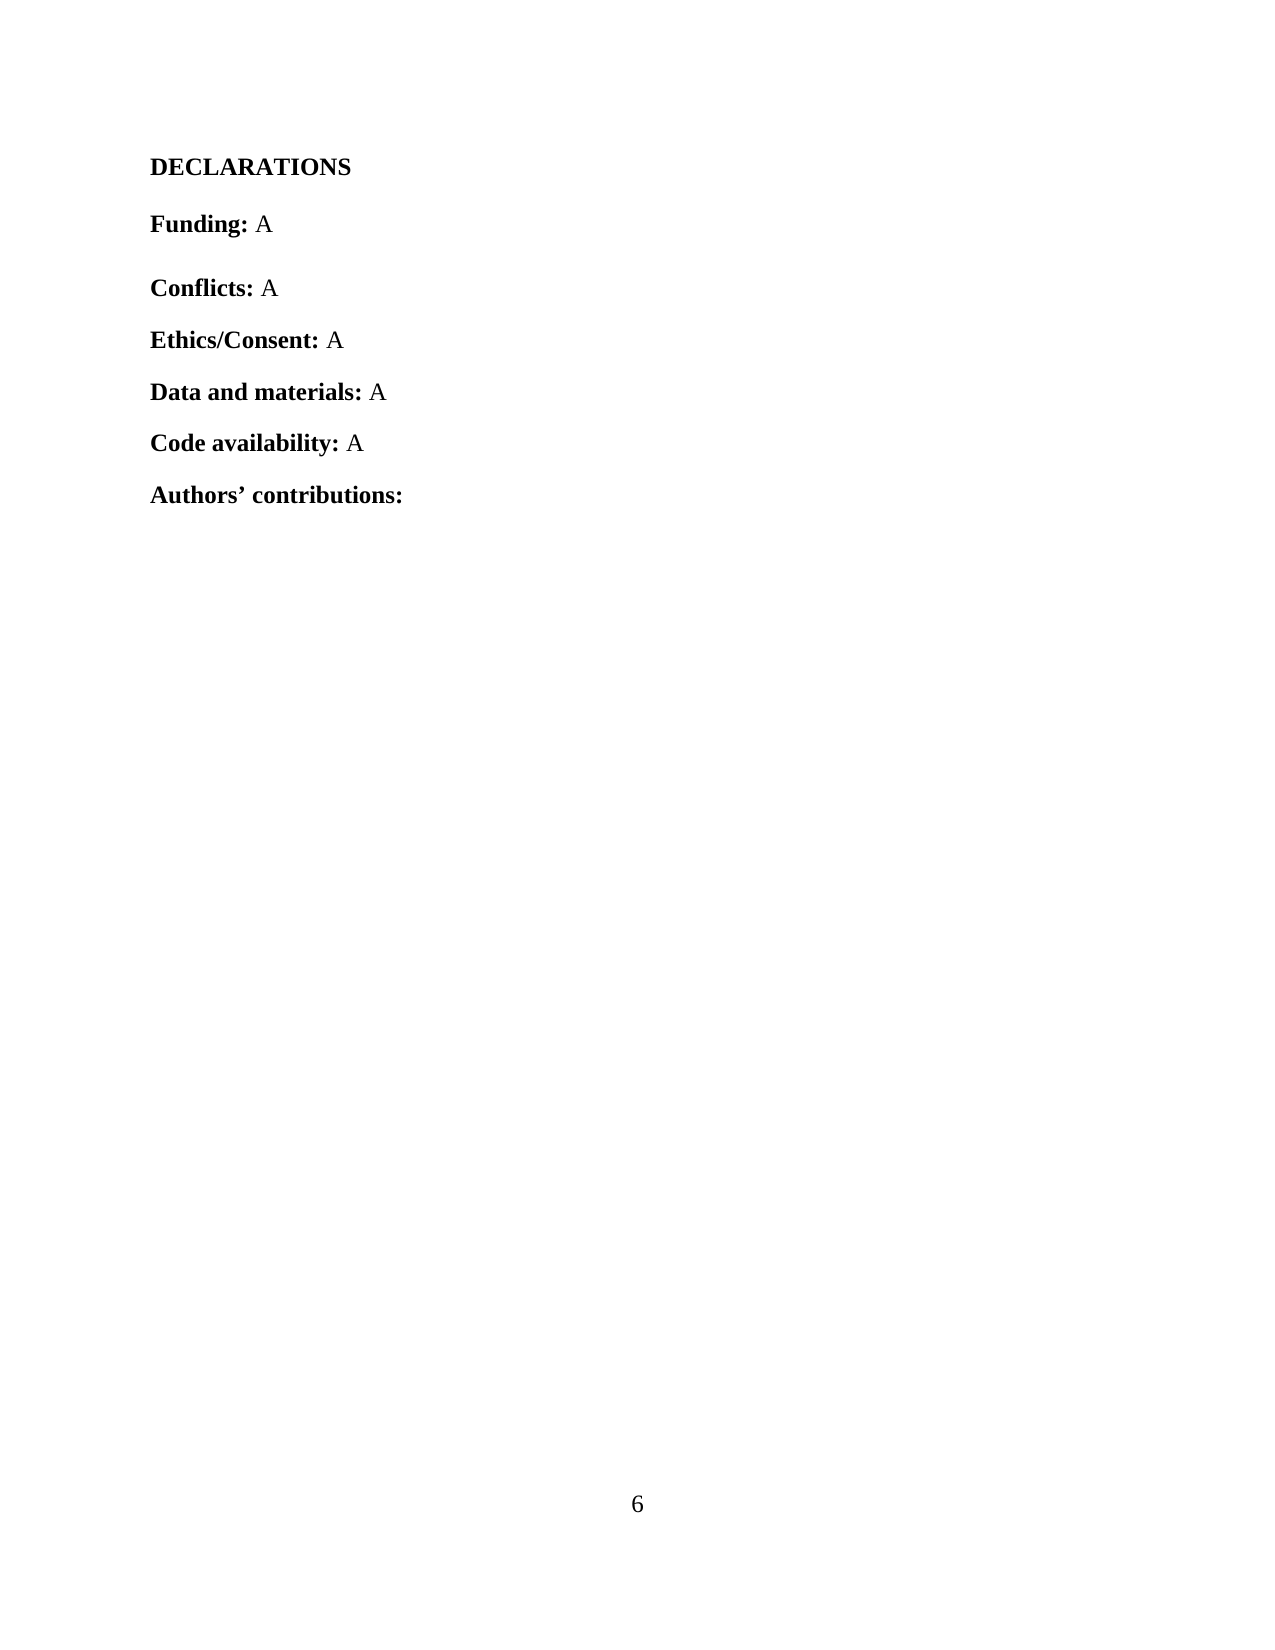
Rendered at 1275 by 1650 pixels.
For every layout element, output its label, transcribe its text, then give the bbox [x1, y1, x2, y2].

text Data and materials: A [150, 377, 1125, 406]
text Code availability: A [150, 428, 1125, 457]
text Authors’ contributions: [150, 480, 1125, 509]
text Conflicts: A [150, 273, 1125, 302]
text Funding: A [150, 209, 1125, 238]
text Ethics/Consent: A [150, 325, 1125, 354]
subtitle Declarations [150, 152, 1125, 181]
